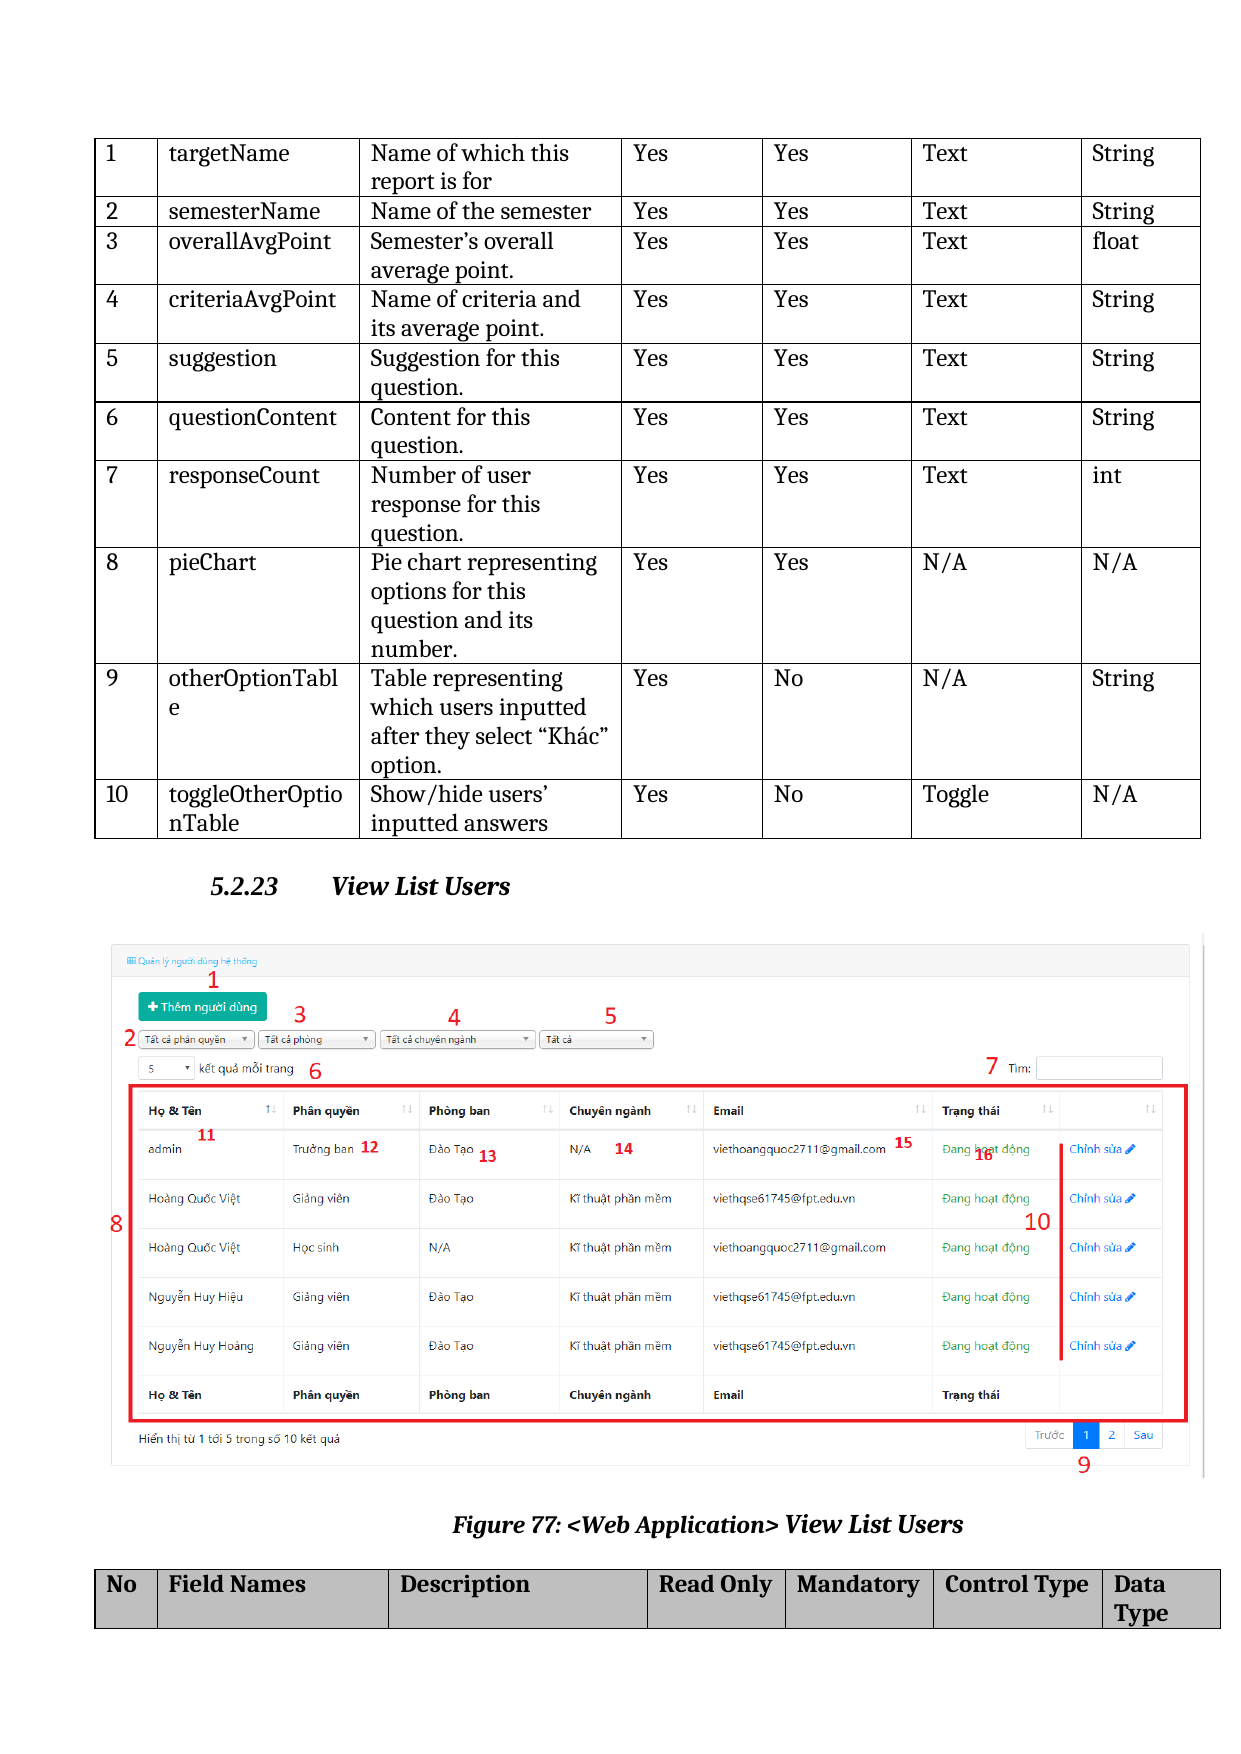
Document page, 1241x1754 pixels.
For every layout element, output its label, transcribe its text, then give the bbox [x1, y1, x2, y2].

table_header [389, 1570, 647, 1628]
picture [101, 933, 1205, 1478]
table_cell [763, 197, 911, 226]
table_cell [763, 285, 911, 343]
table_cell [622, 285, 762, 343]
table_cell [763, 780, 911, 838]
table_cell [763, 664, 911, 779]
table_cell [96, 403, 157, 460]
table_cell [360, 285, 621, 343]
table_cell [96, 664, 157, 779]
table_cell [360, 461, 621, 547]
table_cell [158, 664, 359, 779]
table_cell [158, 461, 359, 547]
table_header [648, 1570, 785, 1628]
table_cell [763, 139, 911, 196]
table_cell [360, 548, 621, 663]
list View List Users [210, 870, 1209, 902]
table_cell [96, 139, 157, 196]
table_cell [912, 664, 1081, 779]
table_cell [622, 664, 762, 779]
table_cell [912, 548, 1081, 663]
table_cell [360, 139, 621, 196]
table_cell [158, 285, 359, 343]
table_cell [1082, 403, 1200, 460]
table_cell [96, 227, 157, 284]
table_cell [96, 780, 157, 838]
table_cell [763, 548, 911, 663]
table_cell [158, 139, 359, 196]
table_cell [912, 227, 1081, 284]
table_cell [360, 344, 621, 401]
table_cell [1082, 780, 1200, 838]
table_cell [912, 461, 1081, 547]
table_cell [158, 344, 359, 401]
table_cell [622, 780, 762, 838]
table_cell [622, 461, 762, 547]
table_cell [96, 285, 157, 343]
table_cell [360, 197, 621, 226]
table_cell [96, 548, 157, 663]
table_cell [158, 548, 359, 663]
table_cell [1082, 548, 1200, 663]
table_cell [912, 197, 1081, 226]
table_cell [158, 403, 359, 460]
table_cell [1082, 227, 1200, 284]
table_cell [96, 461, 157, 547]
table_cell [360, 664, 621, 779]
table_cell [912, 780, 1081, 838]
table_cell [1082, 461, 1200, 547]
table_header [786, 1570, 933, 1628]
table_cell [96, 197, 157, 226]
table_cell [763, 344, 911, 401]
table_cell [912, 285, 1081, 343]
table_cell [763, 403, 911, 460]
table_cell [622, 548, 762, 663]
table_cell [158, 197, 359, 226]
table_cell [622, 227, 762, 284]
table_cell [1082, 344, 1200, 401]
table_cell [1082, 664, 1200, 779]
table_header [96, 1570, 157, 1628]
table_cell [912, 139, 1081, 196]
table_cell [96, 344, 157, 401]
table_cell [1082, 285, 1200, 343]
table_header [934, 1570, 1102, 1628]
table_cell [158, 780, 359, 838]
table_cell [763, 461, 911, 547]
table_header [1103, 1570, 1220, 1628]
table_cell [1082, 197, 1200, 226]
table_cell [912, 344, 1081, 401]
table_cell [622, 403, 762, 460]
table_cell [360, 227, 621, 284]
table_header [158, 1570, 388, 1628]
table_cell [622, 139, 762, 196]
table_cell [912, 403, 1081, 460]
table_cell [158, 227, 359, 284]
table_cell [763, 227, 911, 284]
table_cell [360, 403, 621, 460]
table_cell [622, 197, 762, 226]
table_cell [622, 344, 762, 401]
text Figure 77: <Web Application> View List Users [207, 1509, 1209, 1540]
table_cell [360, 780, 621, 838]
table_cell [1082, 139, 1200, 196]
